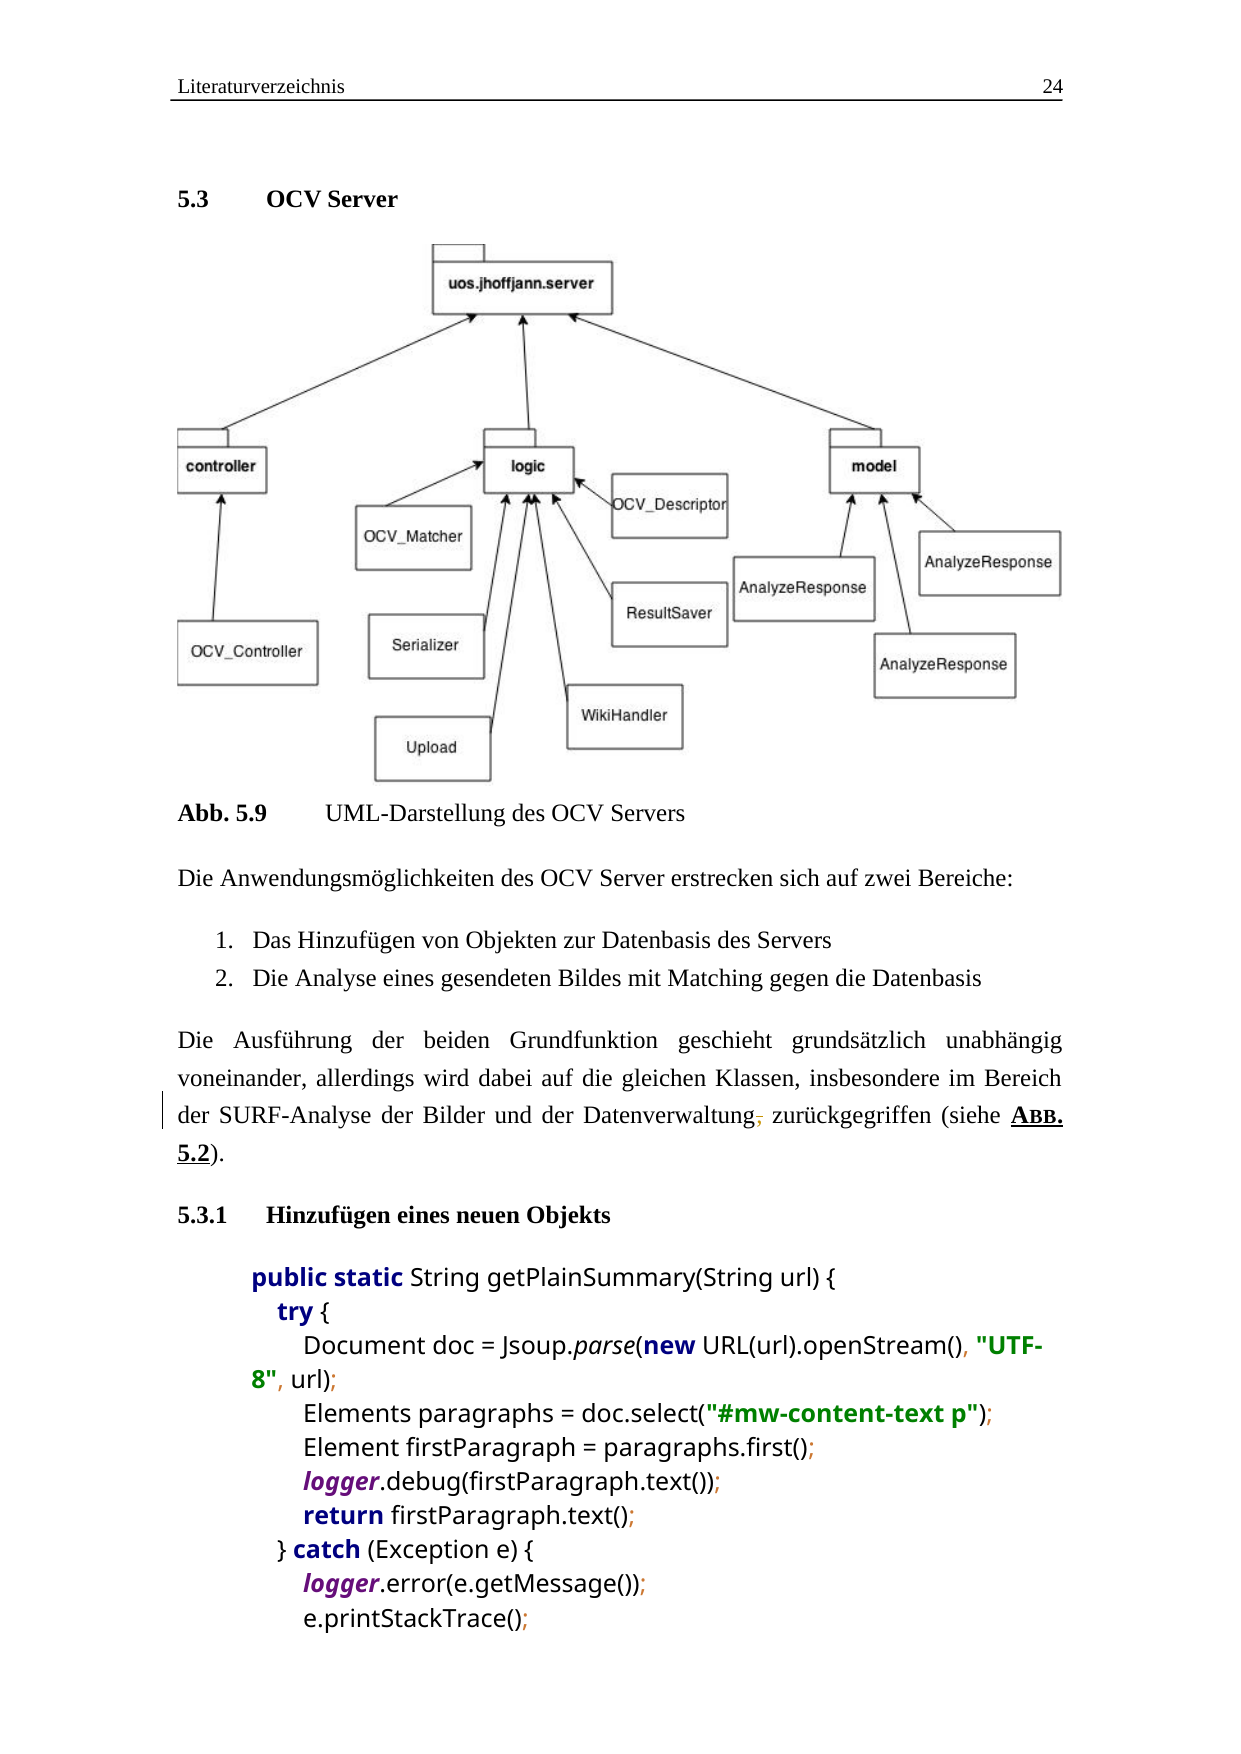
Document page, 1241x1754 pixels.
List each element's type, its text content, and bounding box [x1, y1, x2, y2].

subtitle OCV Server [177, 184, 1063, 213]
list Die Analyse eines gesendeten Bildes mit Matching gegen die Datenbasis [215, 954, 1063, 991]
text Die Anwendungsmöglichkeiten des OCV Server erstrecken sich auf zwei Bereiche: [177, 854, 1063, 891]
text Die Ausführung der beiden Grundfunktion geschieht grundsätzlich unabhängig voneinander, allerdings wird dabei auf die gleichen Klassen, insbesondere im Bereich der SURF-Analyse der Bilder und der Datenverwaltung zurückgegriffen (siehe Abb. 5.2). [177, 1016, 1063, 1166]
picture [177, 244, 1063, 786]
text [251, 1259, 1063, 1634]
subtitle Hinzufügen eines neuen Objekts [177, 1200, 1063, 1228]
list Das Hinzufügen von Objekten zur Datenbasis des Servers [215, 916, 1063, 954]
